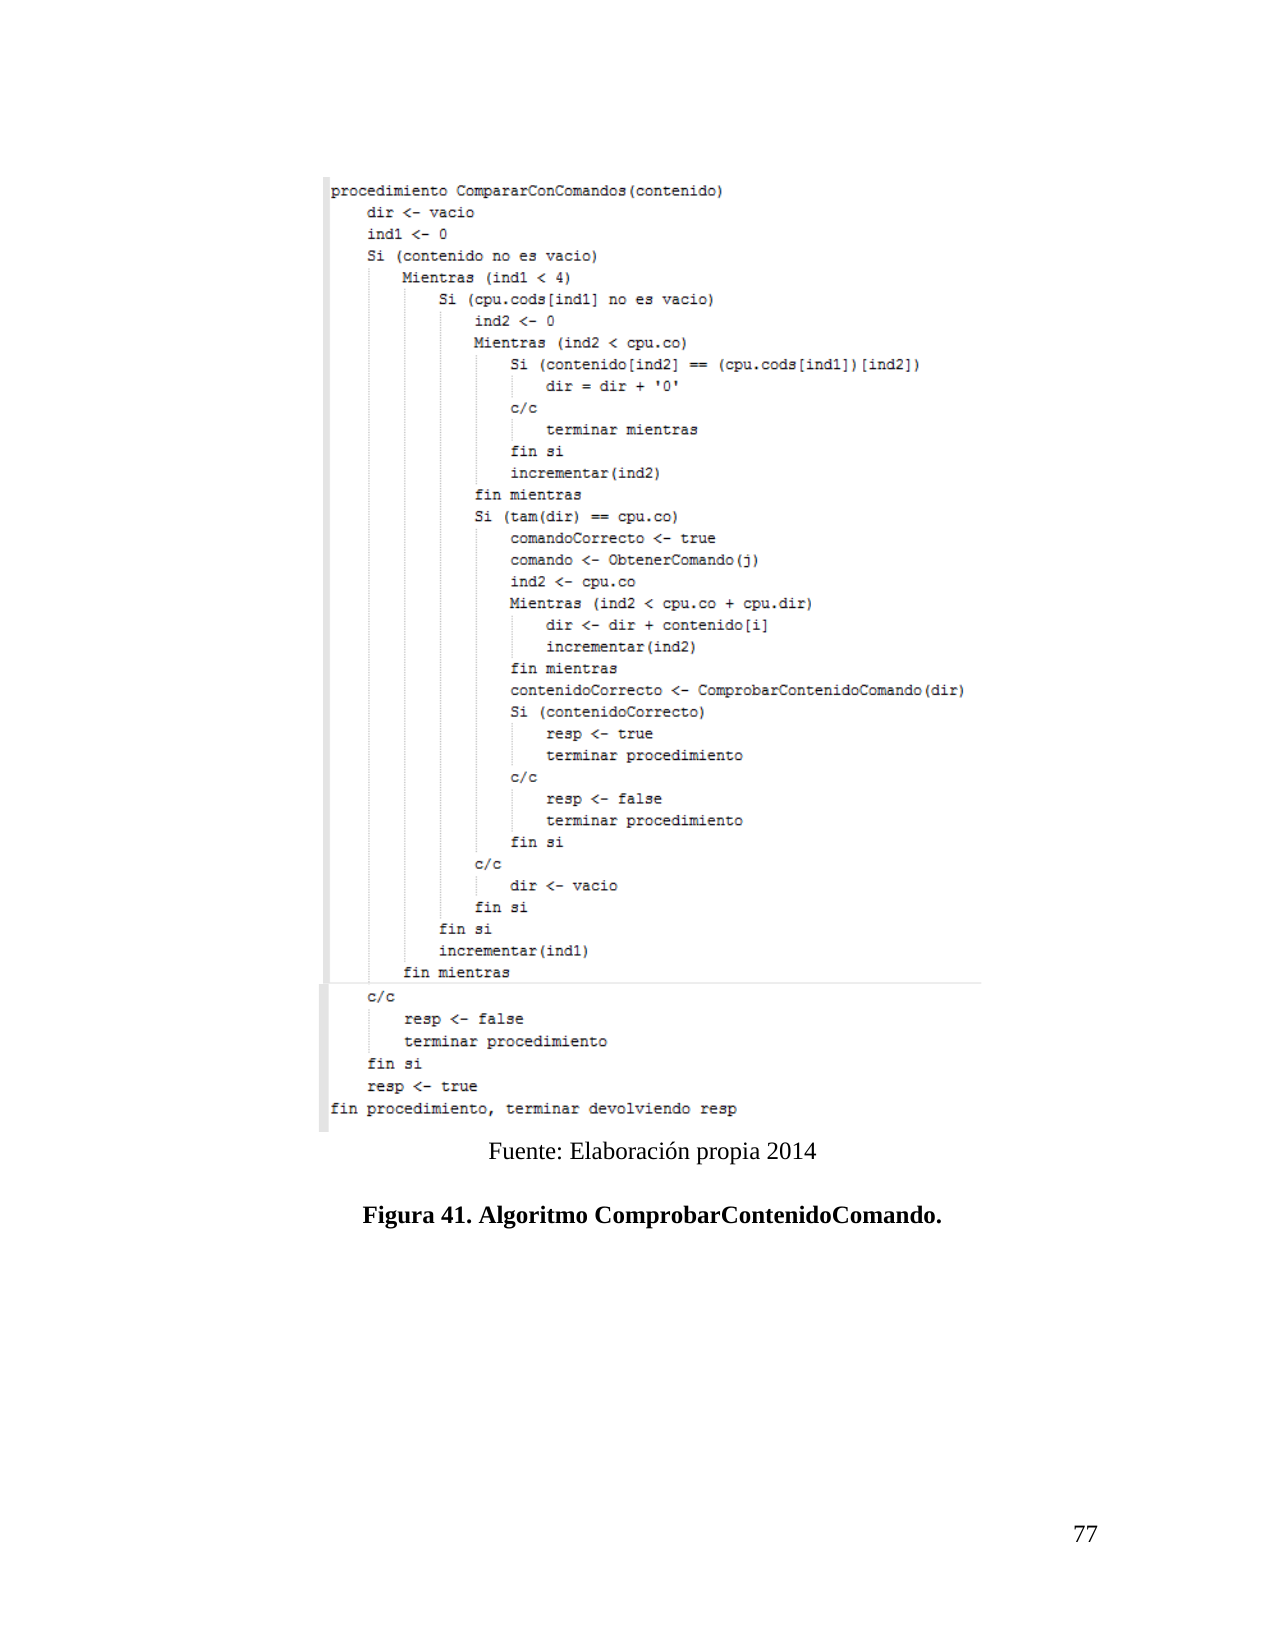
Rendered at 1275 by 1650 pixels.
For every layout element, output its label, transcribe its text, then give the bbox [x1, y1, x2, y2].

subtitle Figura 41. Algoritmo ComprobarContenidoComando. [207, 1200, 1098, 1229]
text Fuente: Elaboración propia 2014 [207, 1136, 1098, 1165]
picture [318, 177, 986, 1132]
